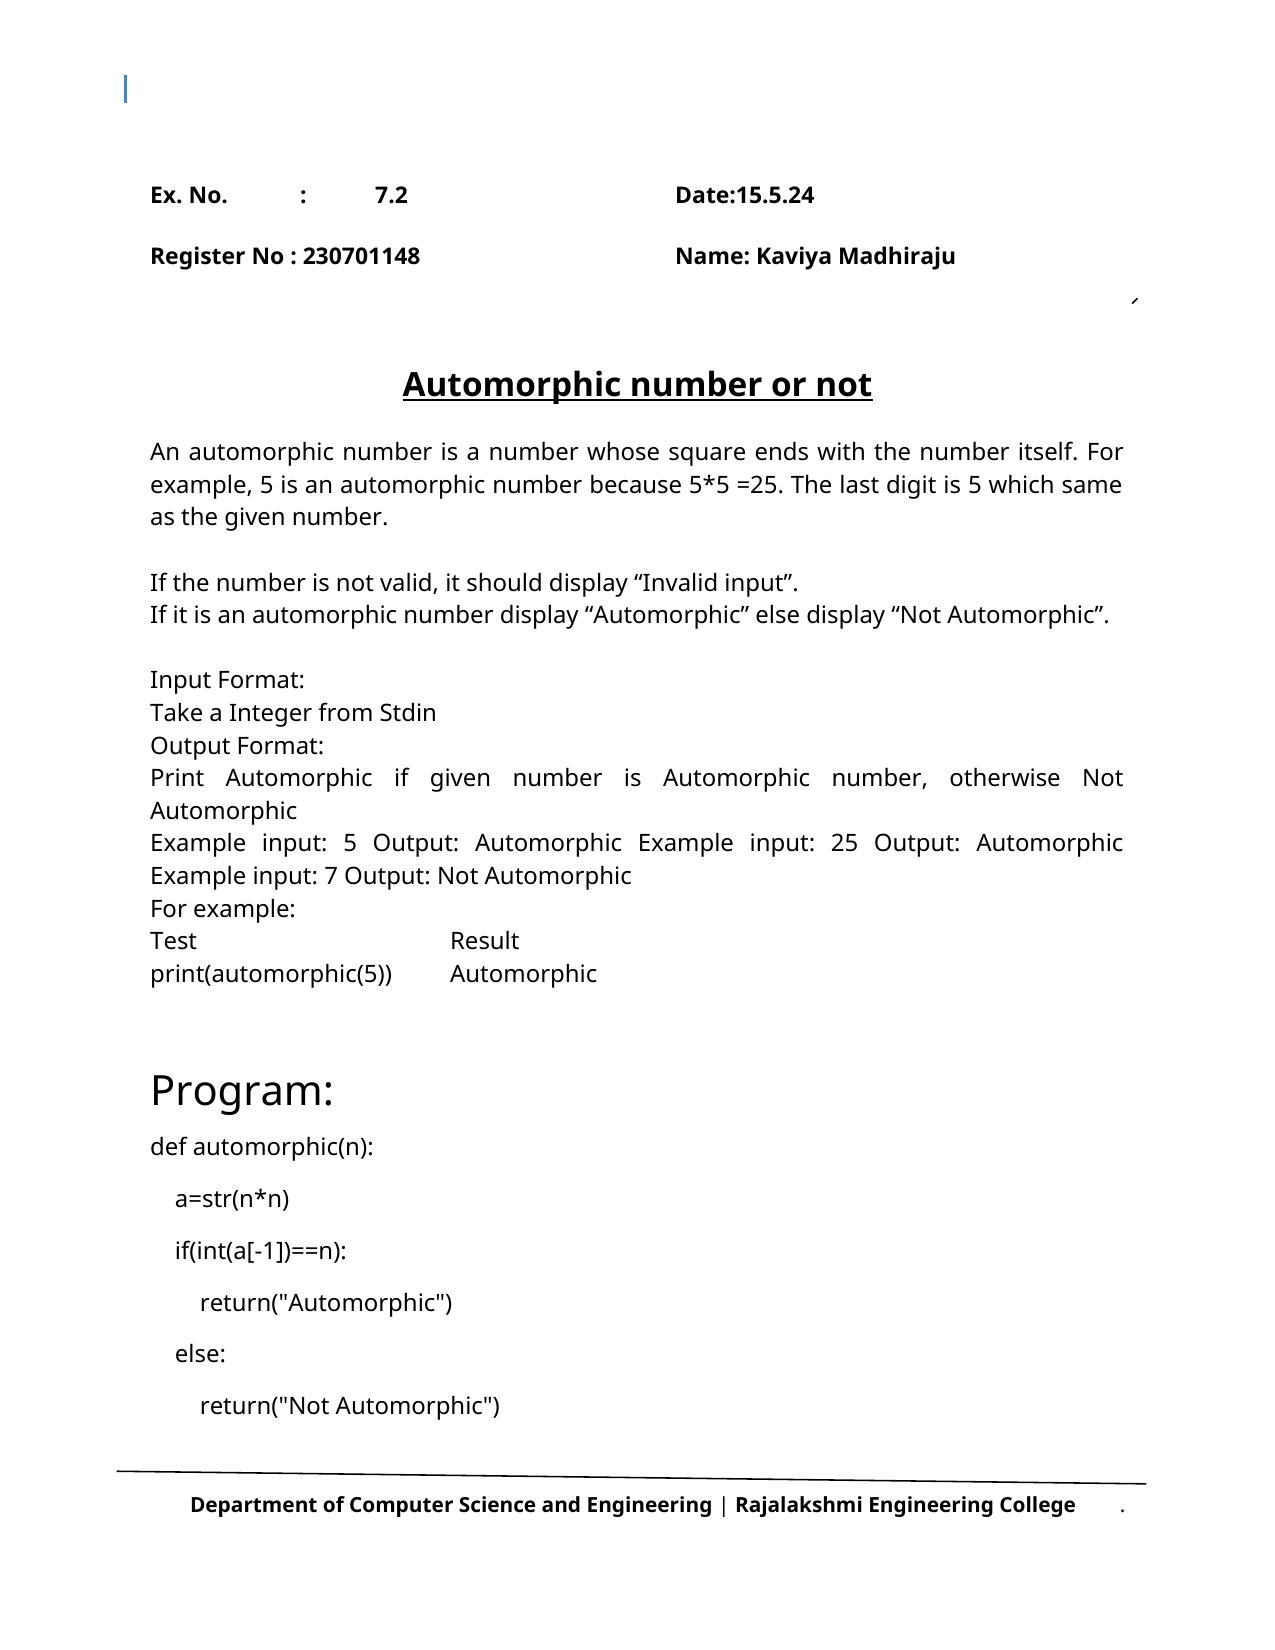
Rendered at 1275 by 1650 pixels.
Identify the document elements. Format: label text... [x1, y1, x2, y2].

text return("Automorphic") [150, 1285, 1125, 1318]
text If it is an automorphic number display “Automorphic” else display “Not Automorphic”. [150, 598, 1125, 631]
text Output Format: [150, 728, 1125, 761]
text Register No : 230701148 Name: Kaviya Madhiraju [150, 239, 1125, 271]
text If the number is not valid, it should display “Invalid input”. [150, 565, 1125, 598]
text print(automorphic(5)) Automorphic [150, 957, 1125, 989]
text if(int(a[-1])==n): [150, 1233, 1125, 1266]
text Take a Integer from Stdin [150, 696, 1125, 728]
text Print Automorphic if given number is Automorphic number, otherwise Not Automorphic [150, 761, 1125, 826]
text Program: [150, 1060, 1125, 1117]
text An automorphic number is a number whose square ends with the number itself. For example, 5 is an automorphic number because 5*5 =25. The last digit is 5 which same as the given number. [150, 435, 1125, 533]
text else: [150, 1337, 1125, 1370]
text Example input: 5 Output: Automorphic Example input: 25 Output: Automorphic Example input: 7 Output: Not Automorphic [150, 826, 1125, 891]
text Ex. No. : 7.2 Date:15.5.24 [150, 179, 1125, 210]
text Automorphic number or not [150, 360, 1125, 406]
text Test Result [150, 924, 1125, 957]
text a=str(n*n) [150, 1182, 1125, 1214]
text def automorphic(n): [150, 1130, 1125, 1162]
text For example: [150, 891, 1125, 924]
text return("Not Automorphic") [150, 1389, 1125, 1422]
text Input Format: [150, 663, 1125, 696]
